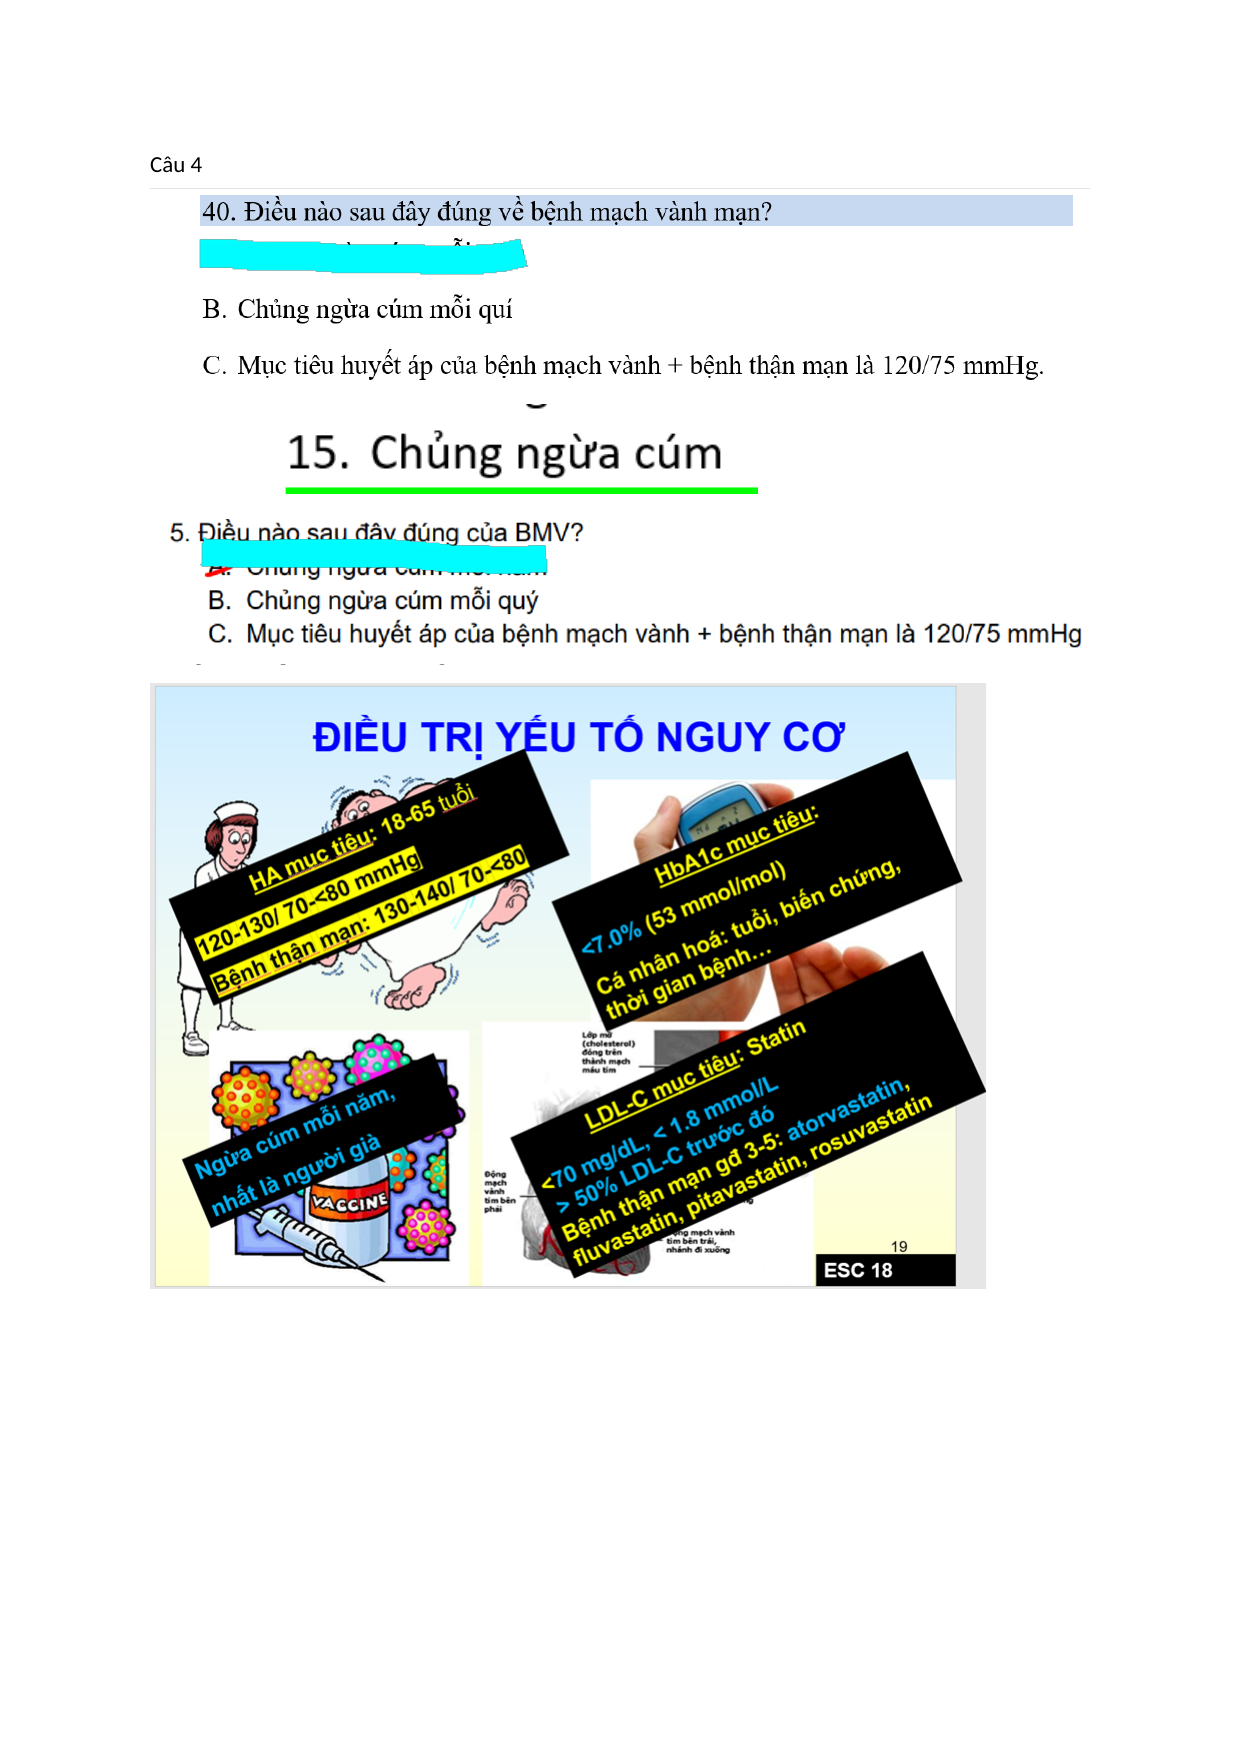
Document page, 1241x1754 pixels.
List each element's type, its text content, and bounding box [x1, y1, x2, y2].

picture [150, 180, 1091, 397]
picture [150, 404, 758, 494]
text Câu 4 [150, 150, 1090, 180]
picture [150, 501, 1091, 665]
picture [150, 683, 987, 1289]
